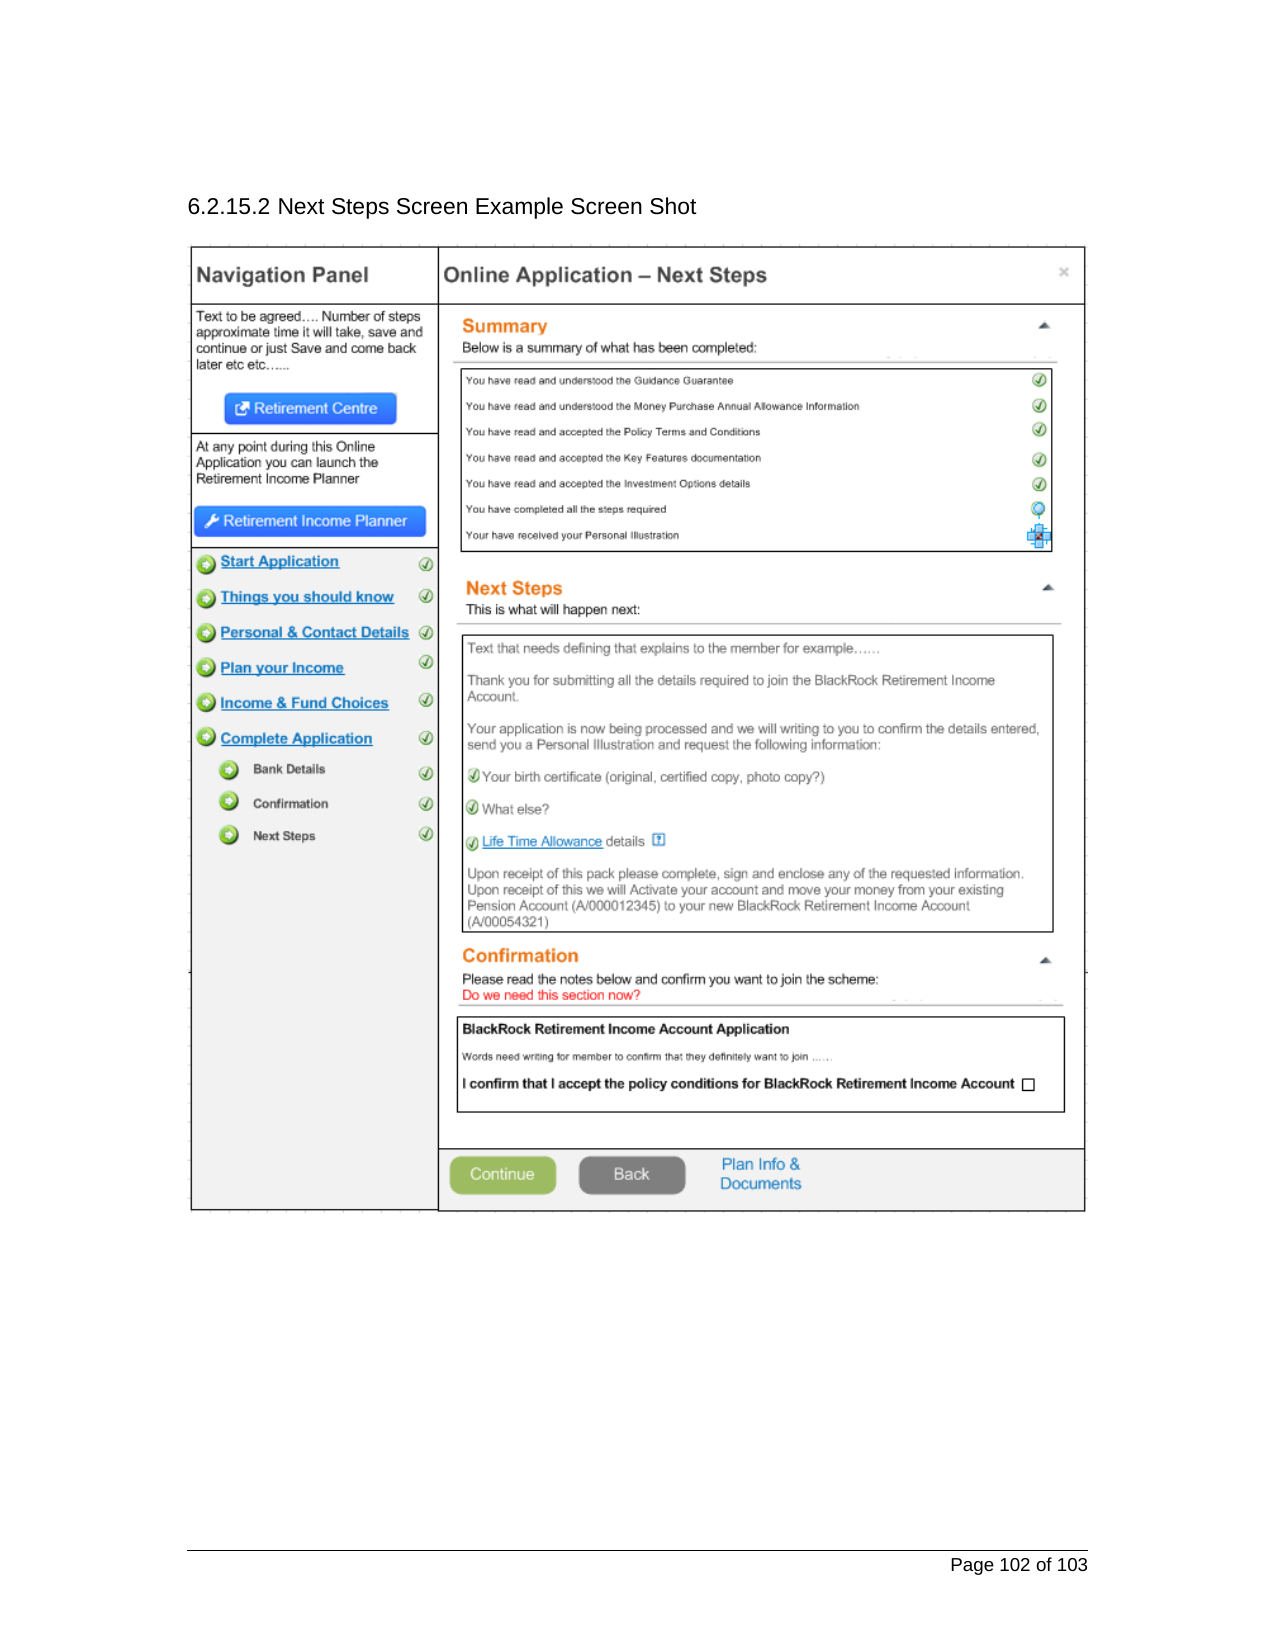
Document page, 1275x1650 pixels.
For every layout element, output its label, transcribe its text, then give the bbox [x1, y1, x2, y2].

picture [187, 244, 1088, 1213]
subtitle Next Steps Screen Example Screen Shot [187, 193, 1088, 220]
